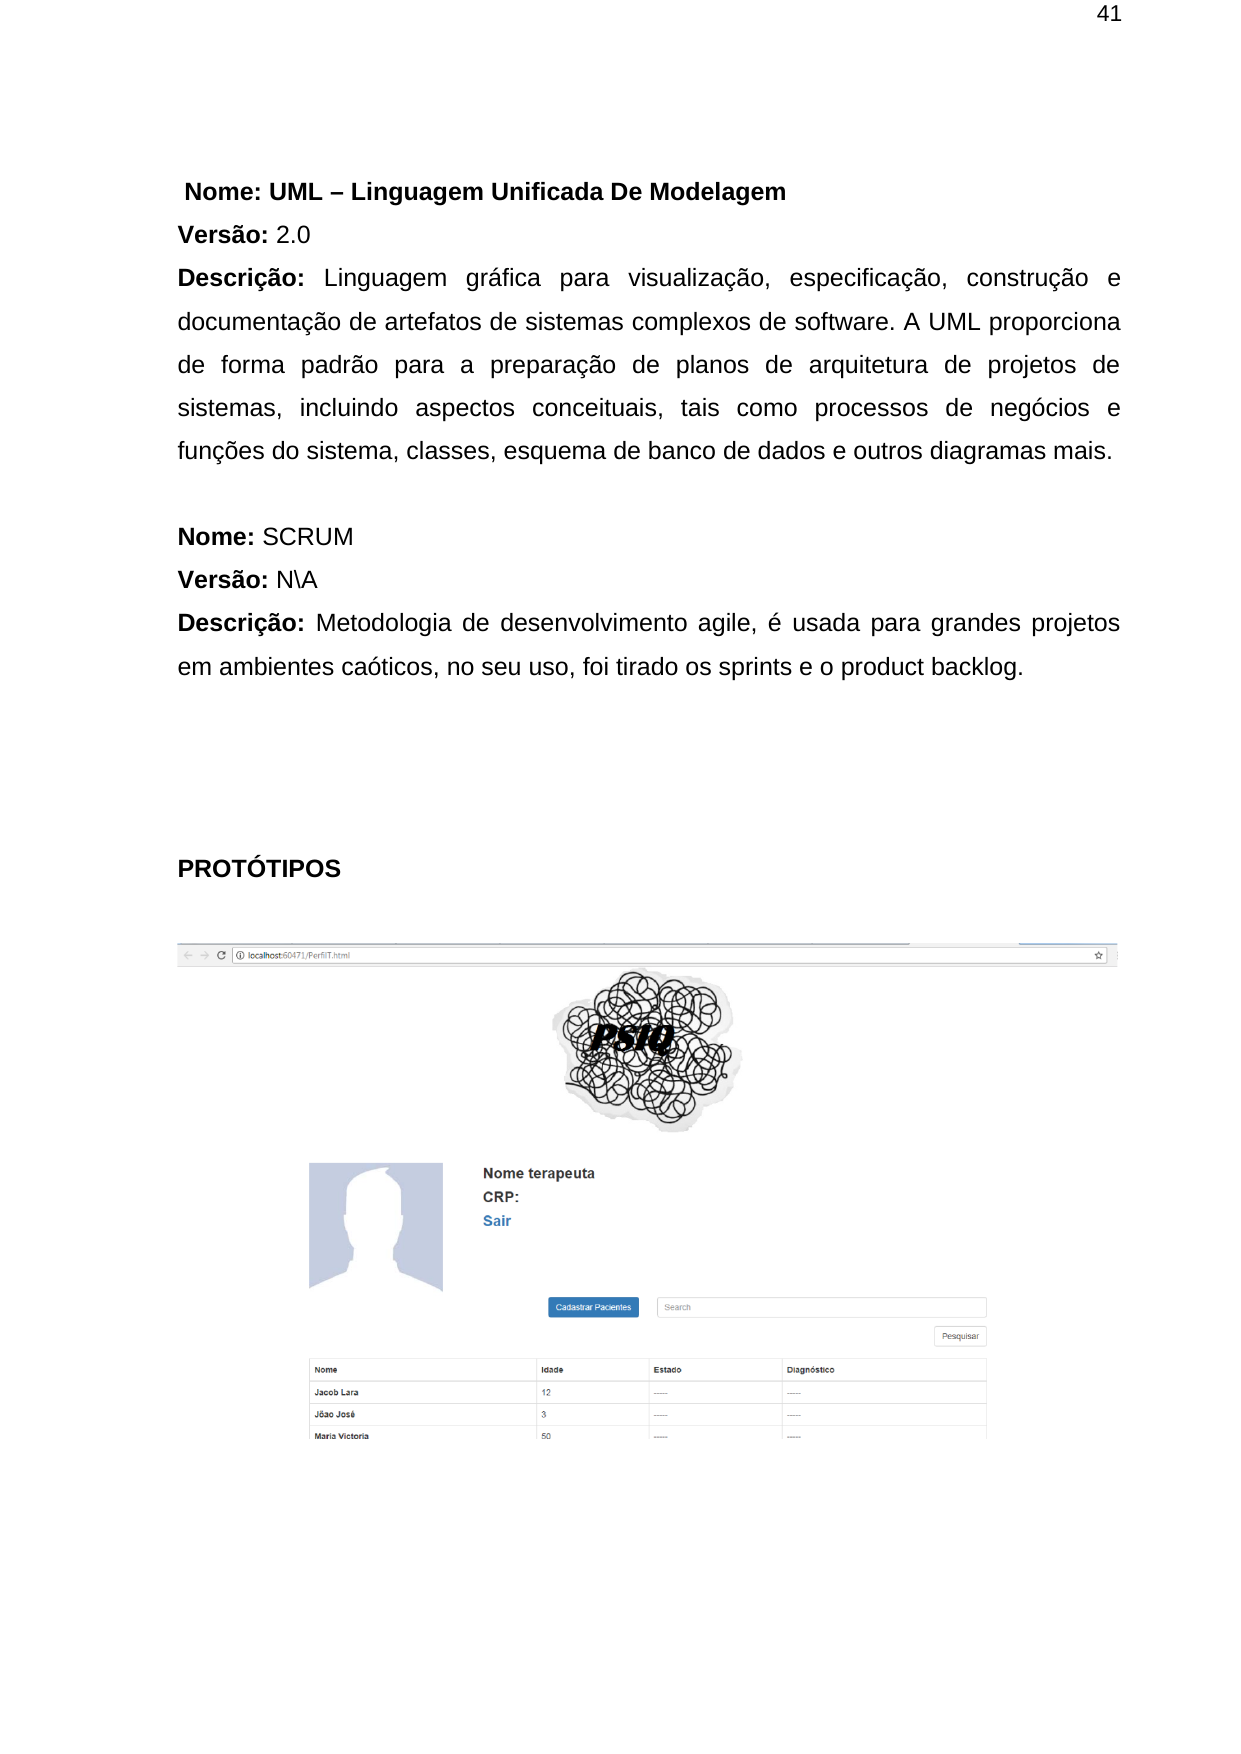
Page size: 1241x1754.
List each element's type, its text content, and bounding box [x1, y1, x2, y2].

text Descrição: Linguagem gráfica para visualização, especificação, construção e documentação de artefatos de sistemas complexos de software. A UML proporciona de forma padrão para a preparação de planos de arquitetura de projetos de sistemas, incluindo aspectos conceituais, tais como processos de negócios e funções do sistema, classes, esquema de banco de dados e outros diagramas mais. [177, 263, 1122, 465]
picture [177, 943, 1118, 1439]
text Versão: N\A [177, 565, 1122, 594]
text Nome: UML – Linguagem Unificada De Modelagem [177, 177, 1122, 206]
text Descrição: Metodologia de desenvolvimento agile, é usada para grandes projetos em ambientes caóticos, no seu uso, foi tirado os sprints e o product backlog. [177, 608, 1122, 680]
text Nome: SCRUM [177, 522, 1122, 551]
text PROTÓTIPOS [177, 854, 1122, 883]
text Versão: 2.0 [177, 220, 1122, 249]
